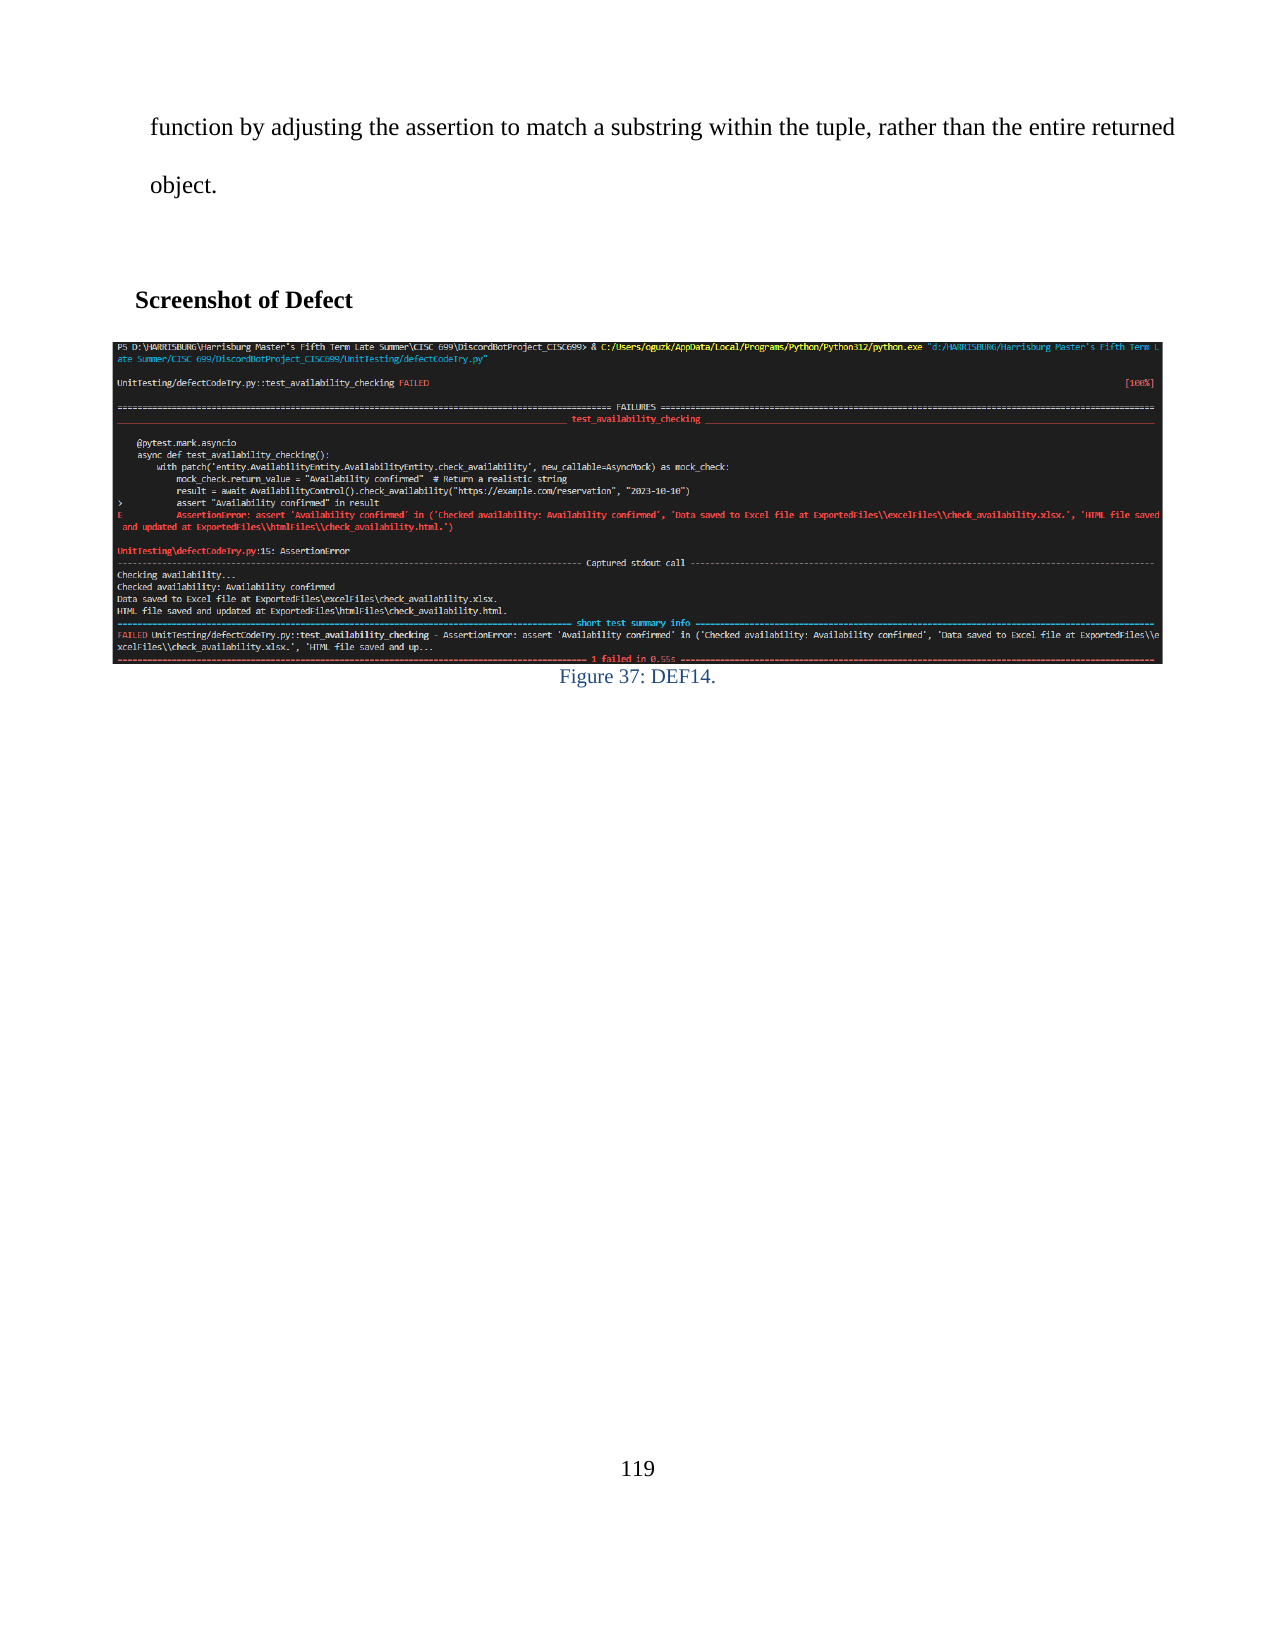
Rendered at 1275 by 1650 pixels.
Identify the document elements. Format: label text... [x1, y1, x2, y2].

picture [112, 342, 1163, 664]
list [112, 112, 1200, 199]
subtitle Screenshot of Defect [135, 285, 1140, 314]
text Figure 37: DEF14. [75, 664, 1200, 688]
